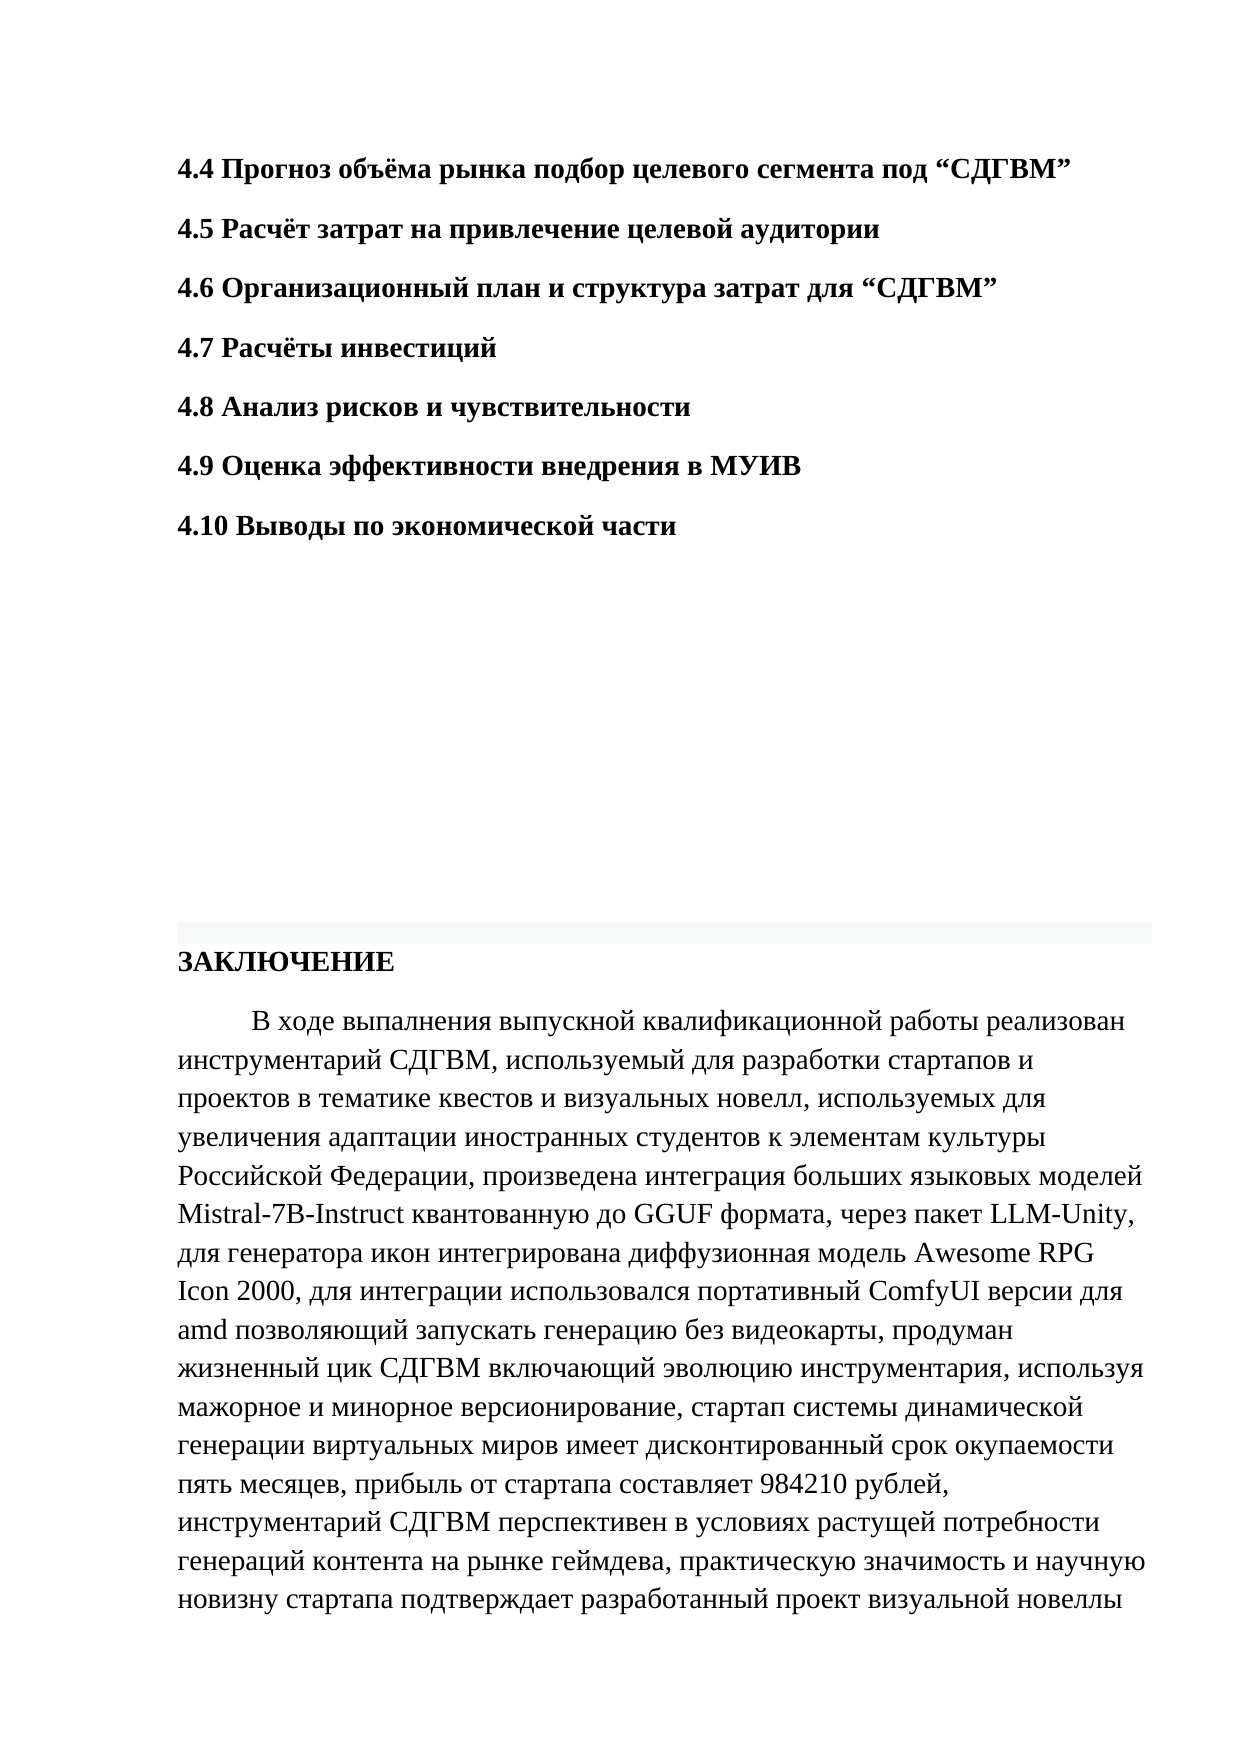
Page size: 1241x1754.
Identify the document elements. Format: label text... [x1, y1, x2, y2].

text ЗАКЛЮЧЕНИЕ [177, 944, 1152, 978]
text 4.7 Расчёты инвестиций [177, 330, 1152, 363]
text 4.4 Прогноз объёма рынка подбор целевого сегмента под “СДГВМ” [177, 152, 1152, 185]
text 4.9 Оценка эффективности внедрения в МУИВ [177, 448, 1152, 482]
text 4.5 Расчёт затрат на привлечение целевой аудитории [177, 211, 1152, 244]
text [177, 1003, 1152, 1615]
text 4.8 Анализ рисков и чувствительности [177, 389, 1152, 423]
text 4.10 Выводы по экономической части [177, 508, 1152, 541]
text 4.6 Организационный план и структура затрат для “СДГВМ” [177, 270, 1152, 304]
